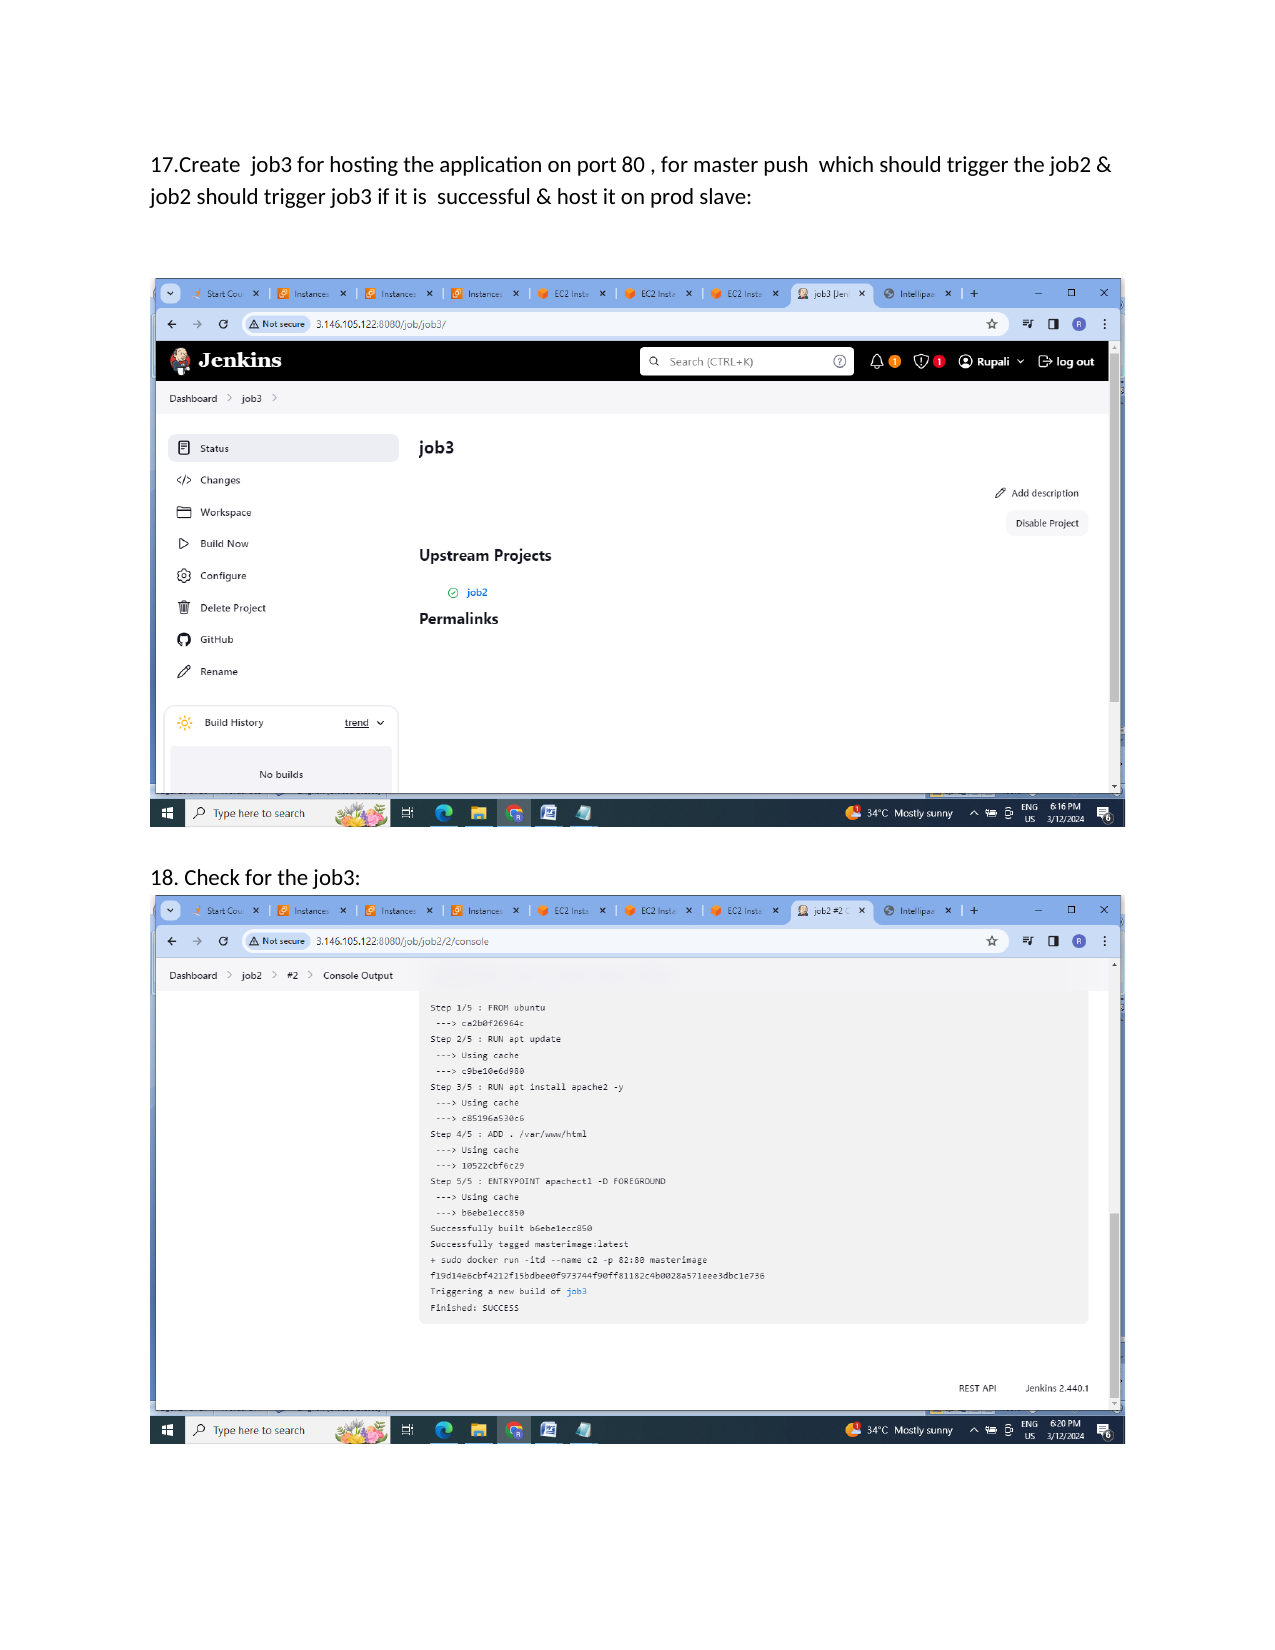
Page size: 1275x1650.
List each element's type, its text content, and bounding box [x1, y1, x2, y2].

text 17.Create job3 for hosting the application on port 80 , for master push which should trigger the job2 & job2 should trigger job3 if it is successful & host it on prod slave: [150, 150, 1125, 210]
picture [150, 895, 1125, 1444]
text 18. Check for the job3: [150, 863, 1125, 891]
picture [150, 278, 1125, 827]
